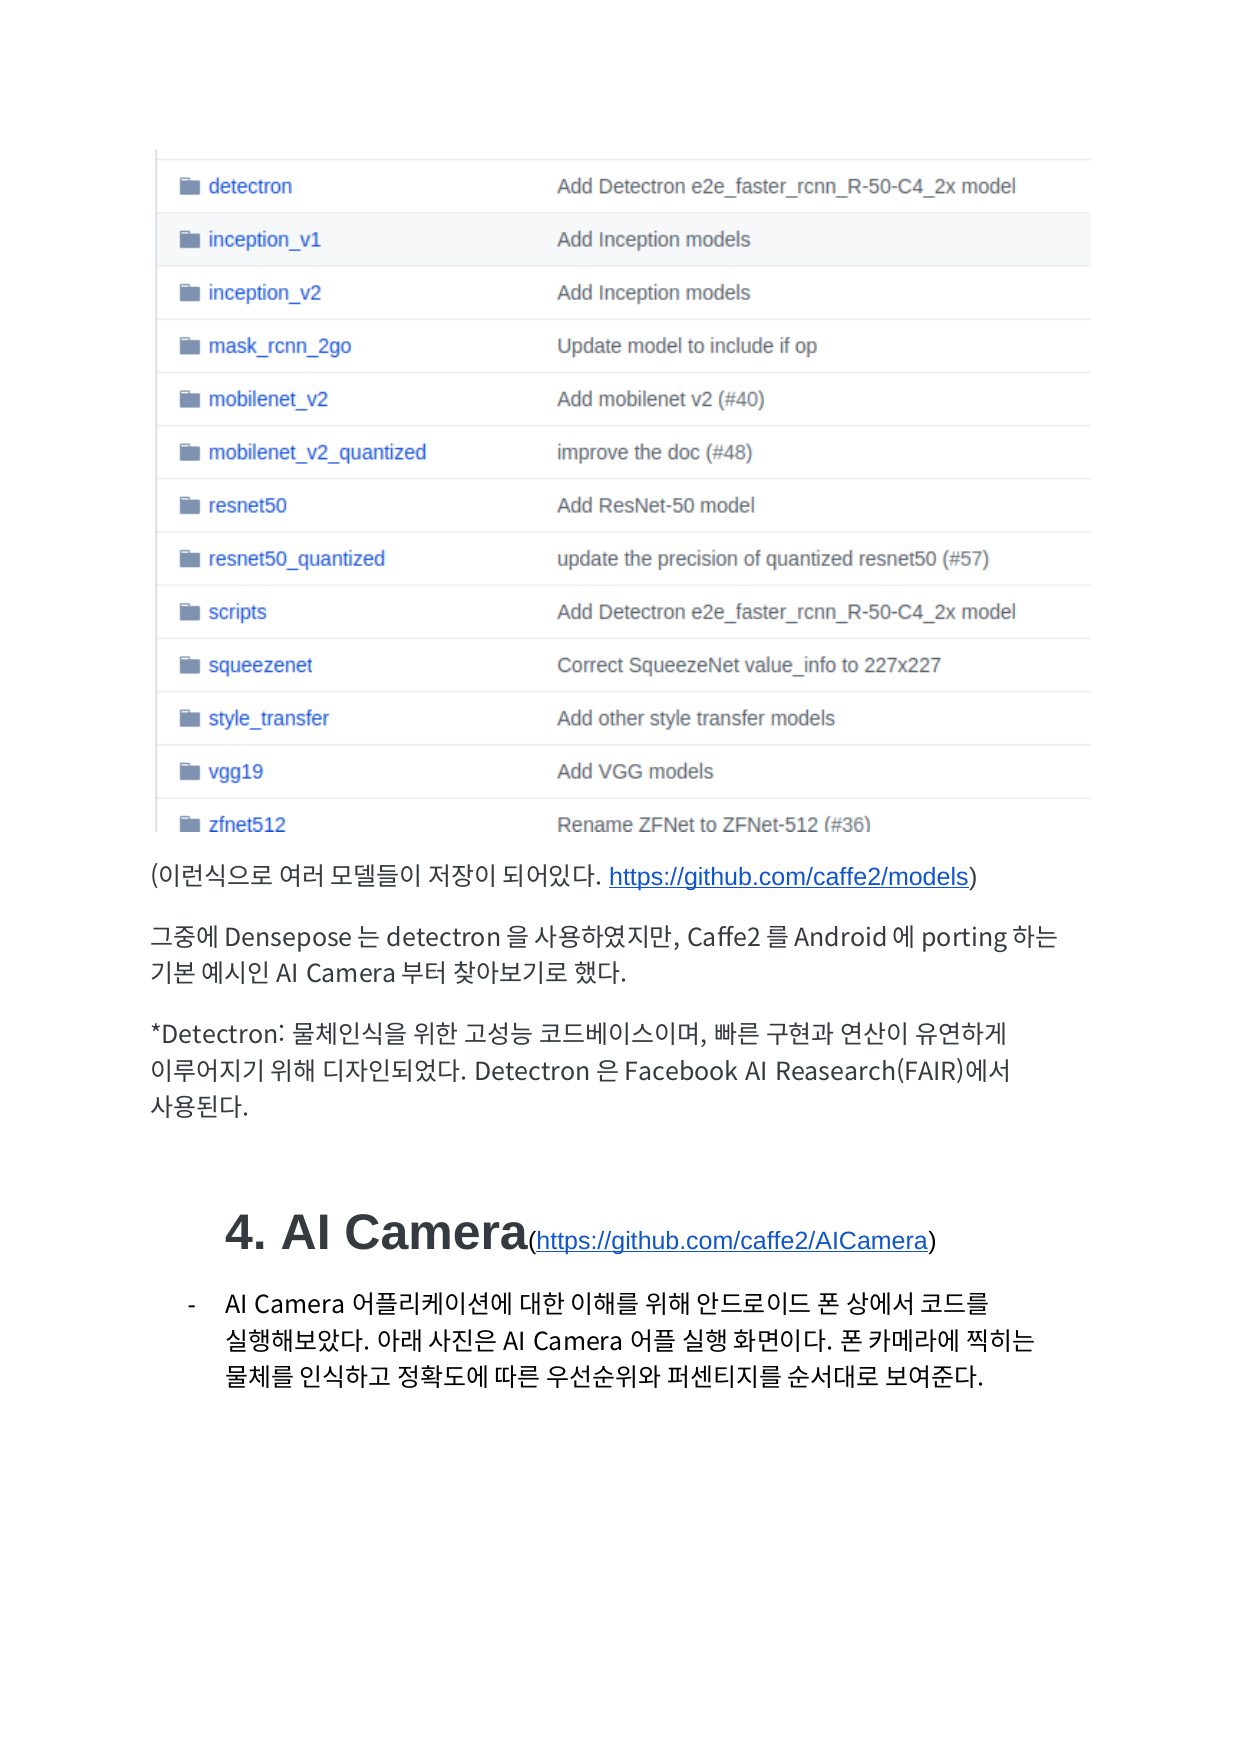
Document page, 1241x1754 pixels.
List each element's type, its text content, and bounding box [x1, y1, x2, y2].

picture [150, 150, 1091, 832]
text 4. AI Camera(https://github.com/caffe2/AICamera) [225, 1202, 1090, 1260]
text (이런식으로 여러 모델들이 저장이 되어있다. https://github.com/caffe2/models) [150, 856, 1090, 892]
list AI Camera 어플리케이션에 대한 이해를 위해 안드로이드 폰 상에서 코드를 실행해보았다. 아래 사진은 AI Camera 어플 실행 화면이다. 폰 카메라에 찍히는 물체를 인식하고 정확도에 따른 우선순위와 퍼센티지를 순서대로 보여준다. [187, 1285, 1090, 1394]
text 그중에 Densepose는 detectron을 사용하였지만, Caffe2를 Android에 porting하는 기본 예시인 AI Camera부터 찾아보기로 했다. [150, 917, 1090, 990]
text *Detectron: 물체인식을 위한 고성능 코드베이스이며, 빠른 구현과 연산이 유연하게 이루어지기 위해 디자인되었다. Detectron은 Facebook AI Reasearch(FAIR)에서 사용된다. [150, 1015, 1090, 1124]
